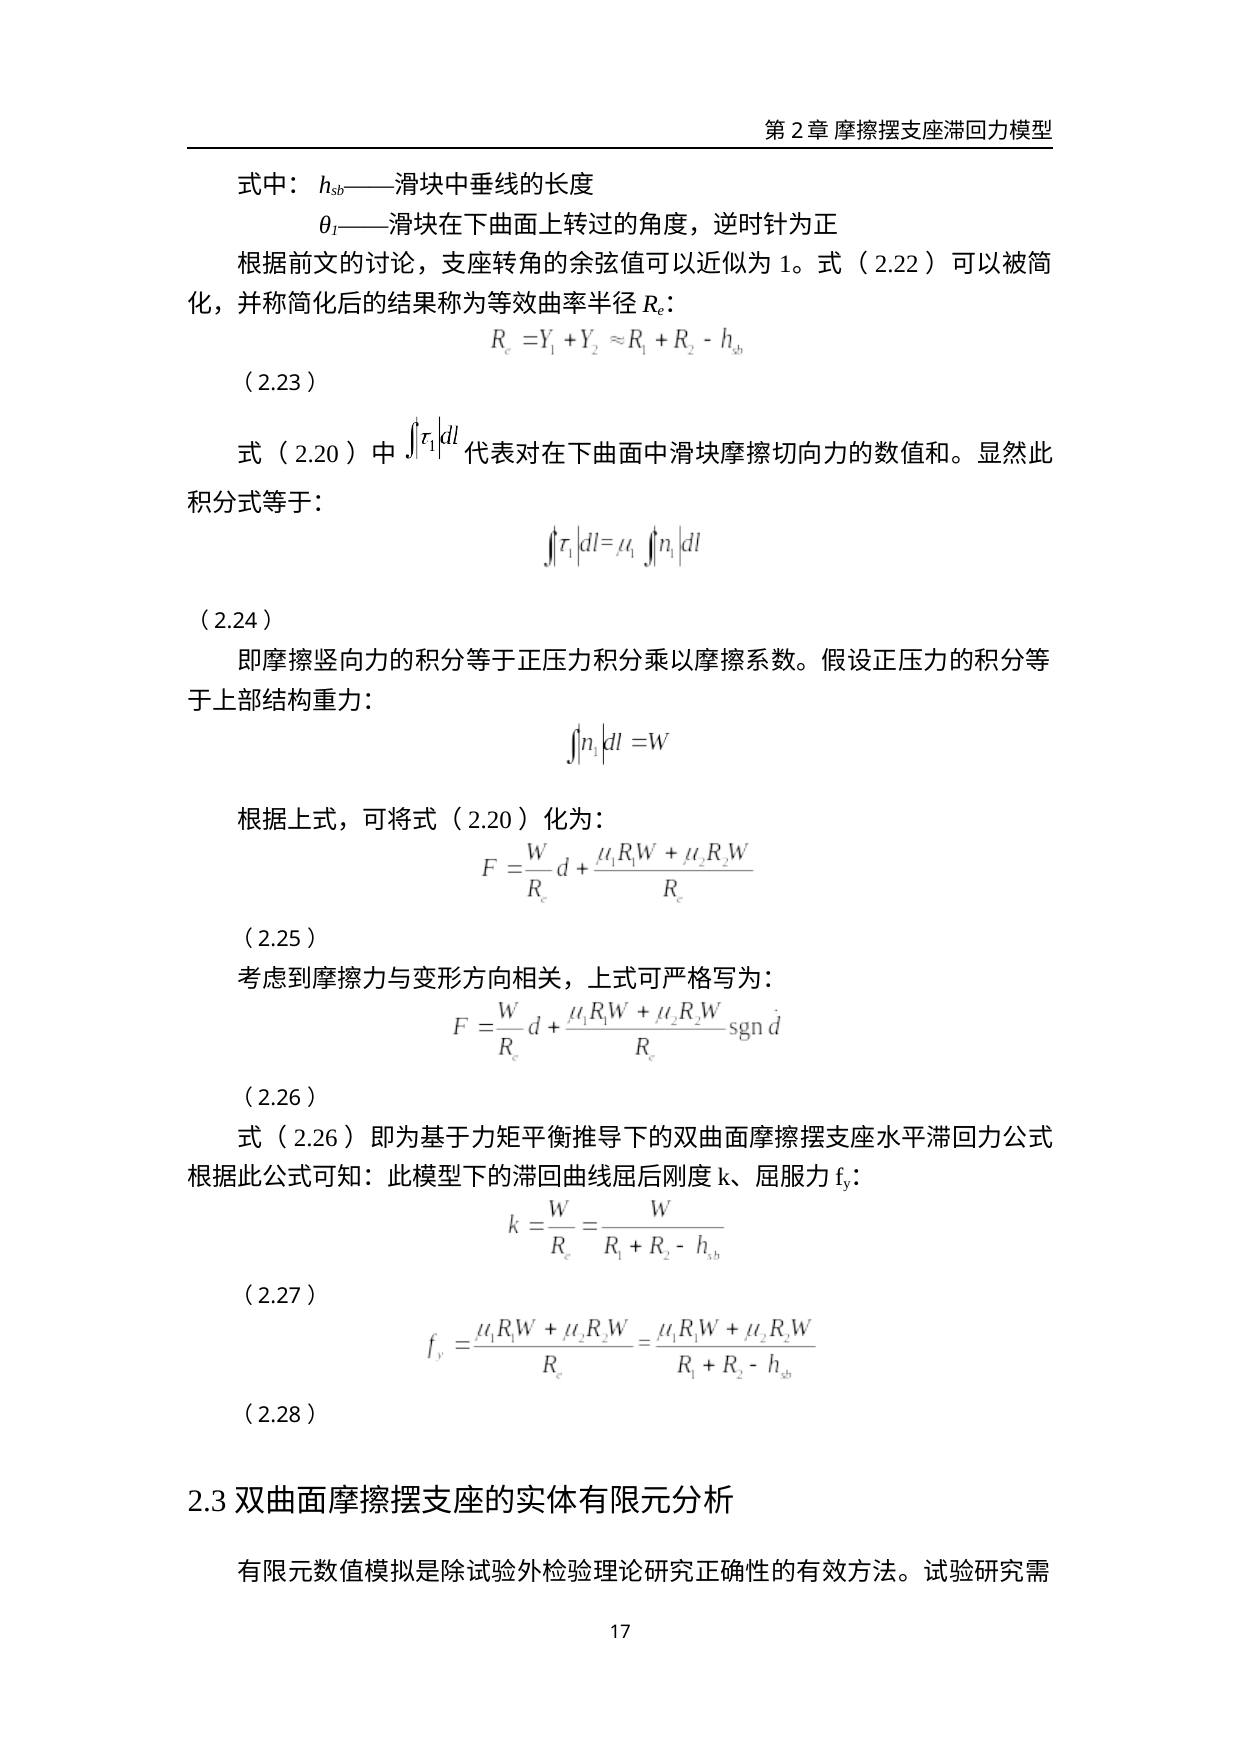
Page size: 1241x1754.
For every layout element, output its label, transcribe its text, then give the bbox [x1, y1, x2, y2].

text （ 2.26 ） [187, 1076, 1053, 1115]
text （ 2.24 ） [187, 599, 1053, 639]
text （ 2.28 ） [187, 1393, 1053, 1433]
text 式（ 2.26 ）即为基于力矩平衡推导下的双曲面摩擦摆支座水平滞回力公式。根据此公式可知：此模型下的滞回曲线屈后刚度k、屈服力fy： [187, 1115, 1053, 1195]
text （ 2.25 ） [187, 917, 1053, 957]
text 即摩擦竖向力的积分等于正压力积分乘以摩擦系数。假设正压力的积分等于上部结构重力： [187, 639, 1053, 718]
text 根据前文的讨论，支座转角的余弦值可以近似为1。式（ 2.22 ）可以被简化，并称简化后的结果称为等效曲率半径Re： [187, 242, 1053, 322]
text 考虑到摩擦力与变形方向相关，上式可严格写为： [187, 957, 1053, 996]
text θ1——滑块在下曲面上转过的角度，逆时针为正 [187, 203, 1053, 242]
text （ 2.27 ） [187, 1274, 1053, 1314]
subtitle 双曲面摩擦摆支座的实体有限元分析 [187, 1458, 1053, 1537]
text 式（ 2.20 ）中代表对在下曲面中滑块摩擦切向力的数值和。显然此积分式等于： [187, 401, 1053, 520]
text 根据上式，可将式（ 2.20 ）化为： [187, 798, 1053, 838]
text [187, 1550, 1053, 1589]
text 式中： hsb——滑块中垂线的长度 [187, 163, 1053, 203]
text （ 2.23 ） [187, 361, 1053, 401]
